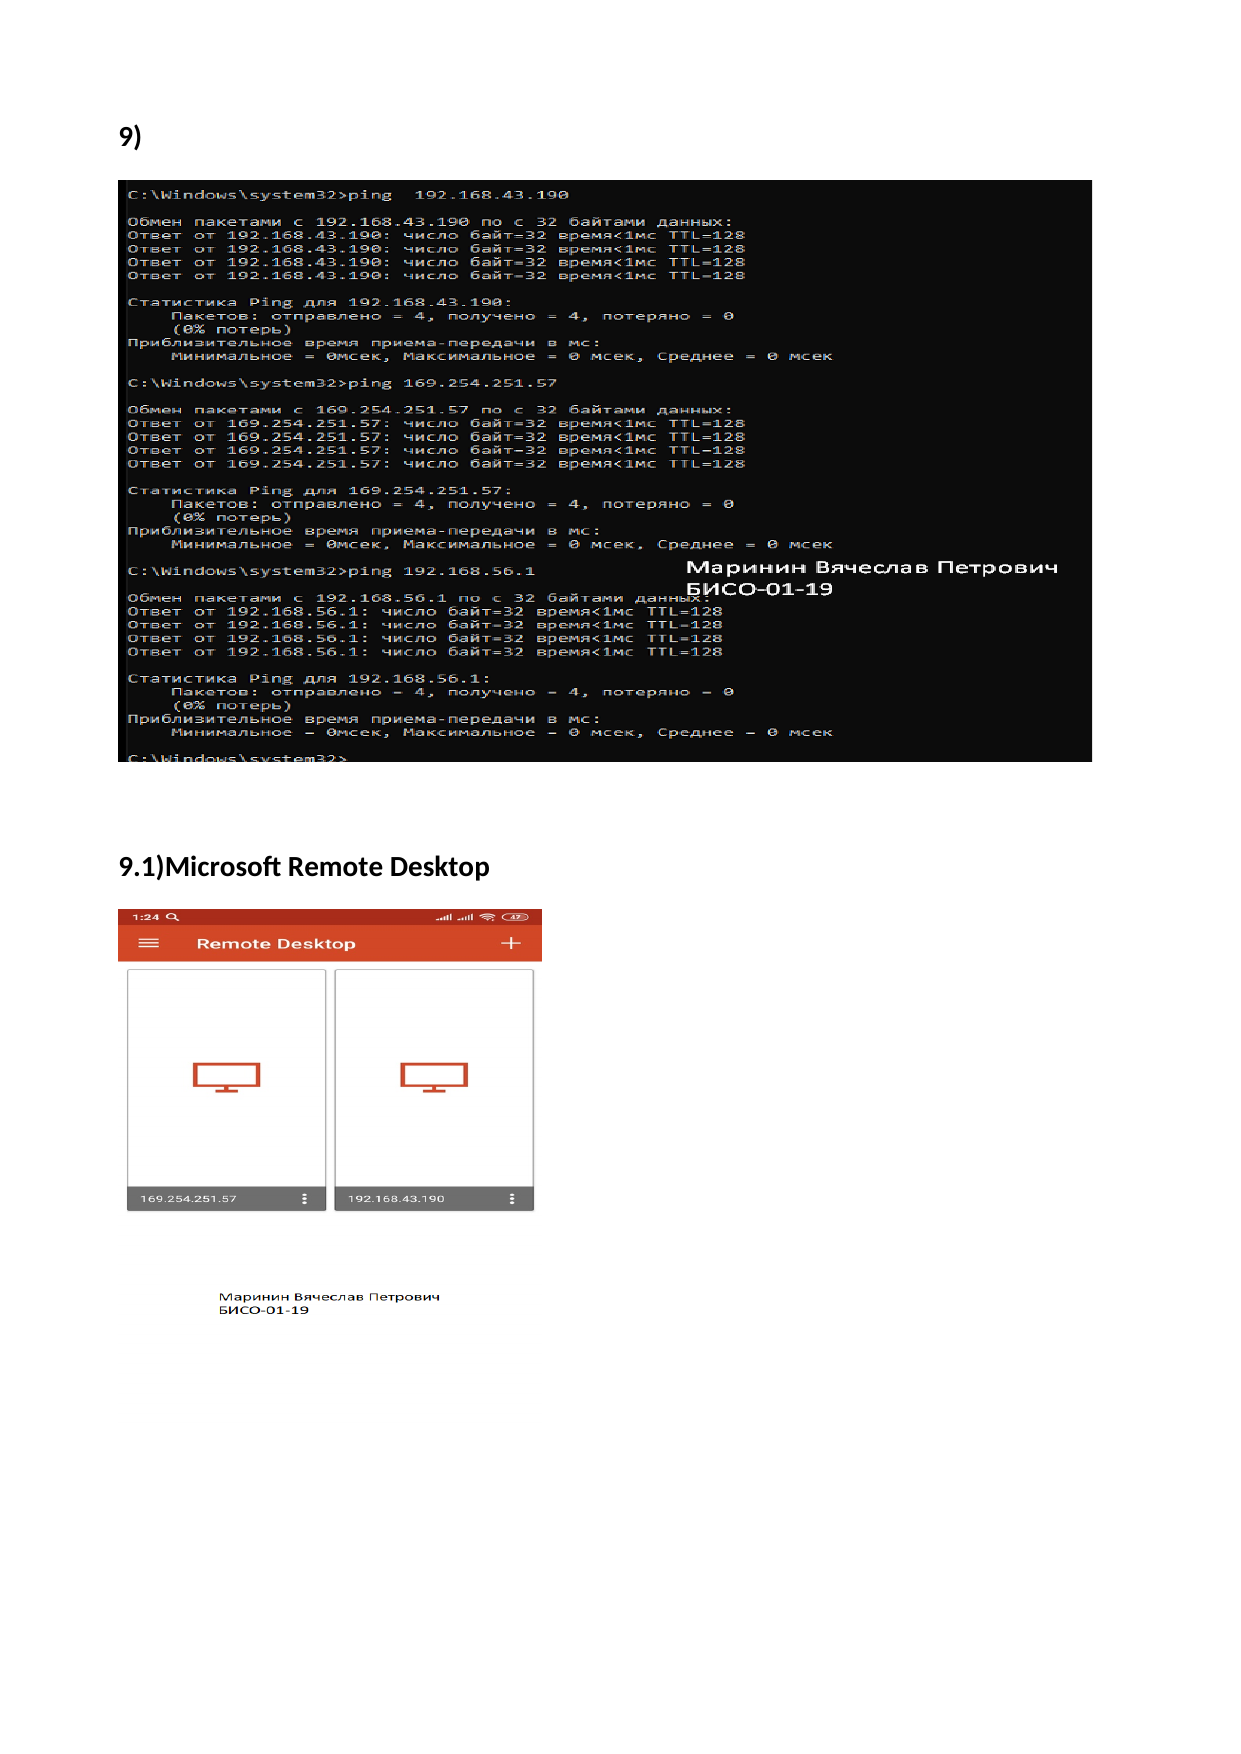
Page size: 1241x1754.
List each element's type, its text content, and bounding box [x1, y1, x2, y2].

text 9.1)Microsoft Remote Desktop [118, 848, 1152, 883]
text 9) [118, 118, 1152, 154]
picture [118, 909, 542, 1423]
picture [118, 180, 1093, 762]
